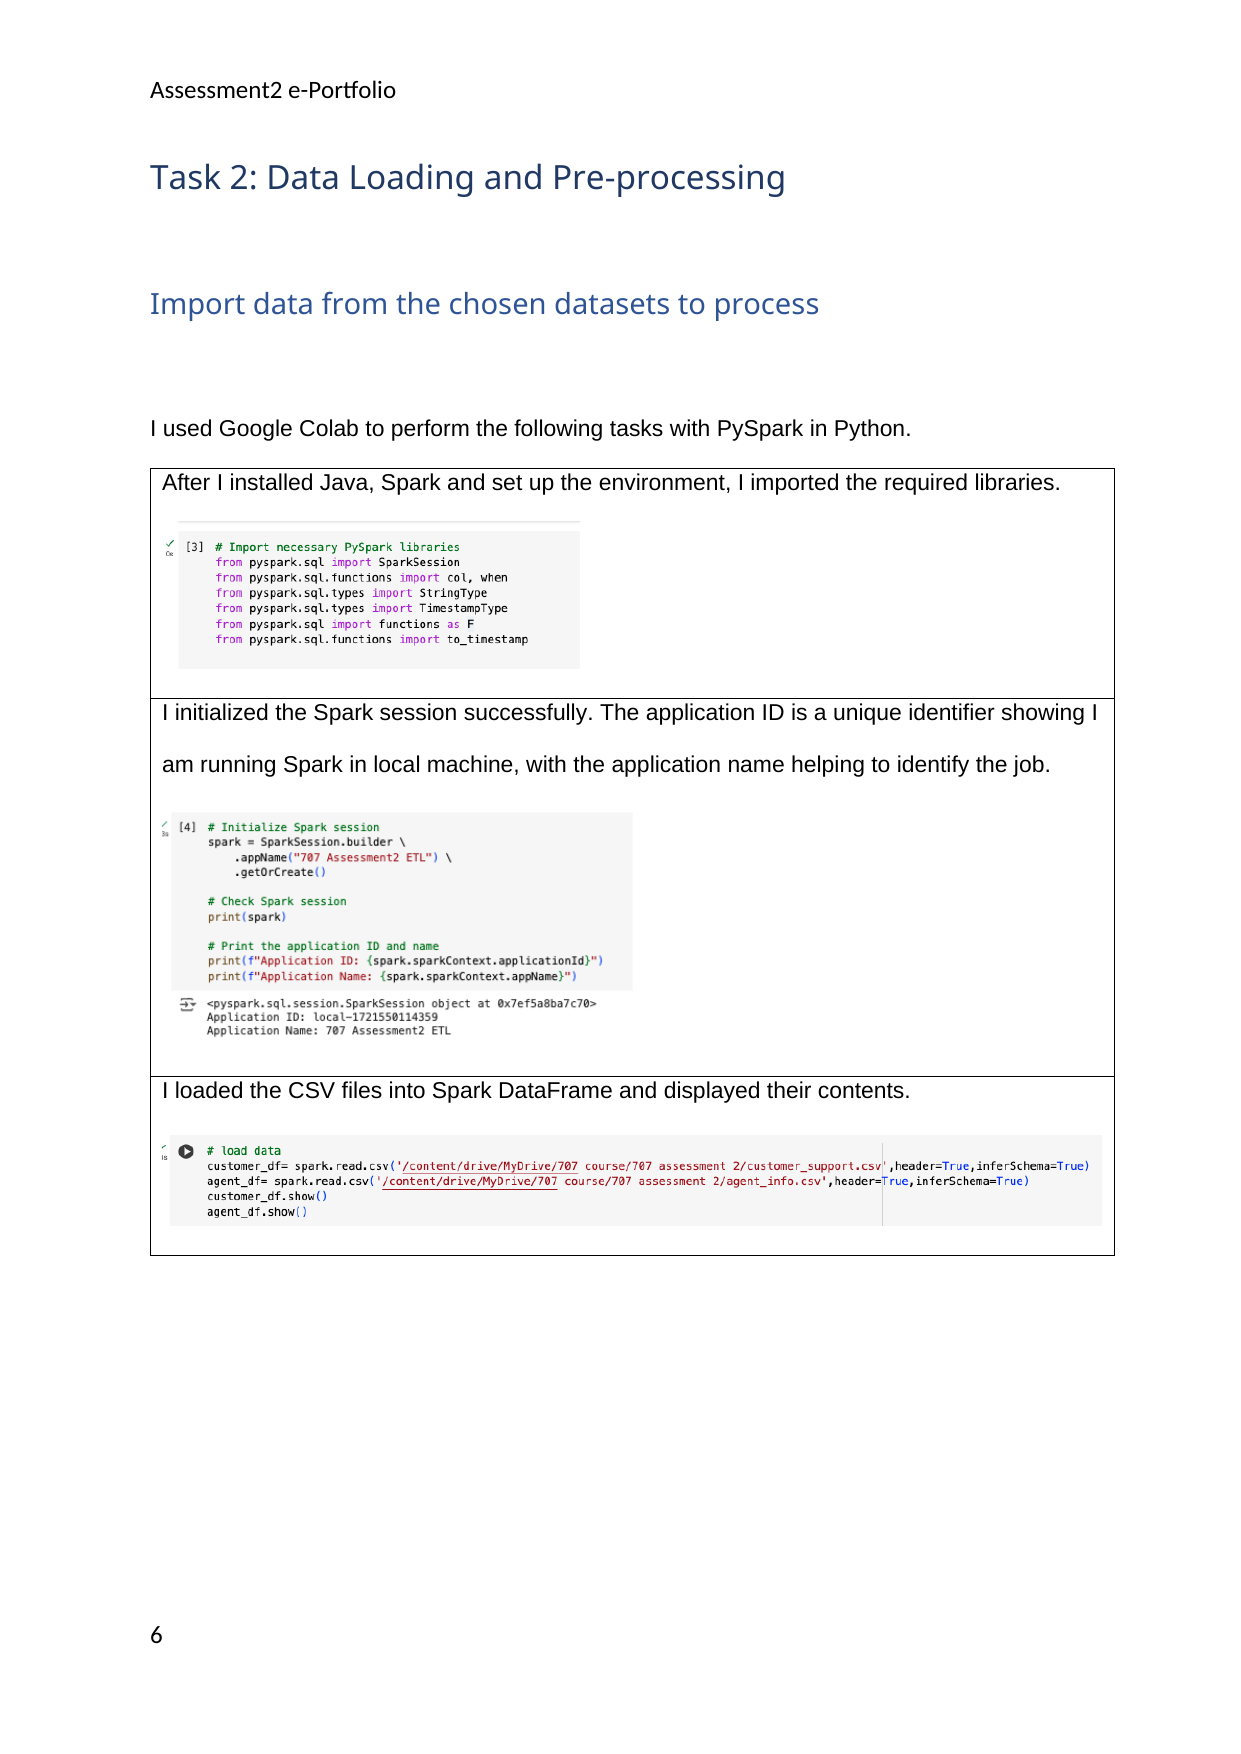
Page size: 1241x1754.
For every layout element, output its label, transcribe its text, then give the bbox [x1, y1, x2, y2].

table_cell I initialized the Spark session successfully. The application ID is a unique identifier showing I am running Spark in local machine, with the application name helping to identify the job. [151, 699, 1114, 1076]
subtitle Task 2: Data Loading and Pre-processing [150, 154, 1090, 199]
subtitle Import data from the chosen datasets to process [150, 204, 1090, 323]
picture [161, 1130, 1102, 1226]
picture [161, 803, 633, 1048]
picture [161, 521, 580, 669]
text I used Google Colab to perform the following tasks with PySpark in Python. [150, 415, 1090, 442]
table_cell I loaded the CSV files into Spark DataFrame and displayed their contents. [151, 1077, 1114, 1254]
table_header After I installed Java, Spark and set up the environment, I imported the required libraries. [151, 469, 1114, 697]
